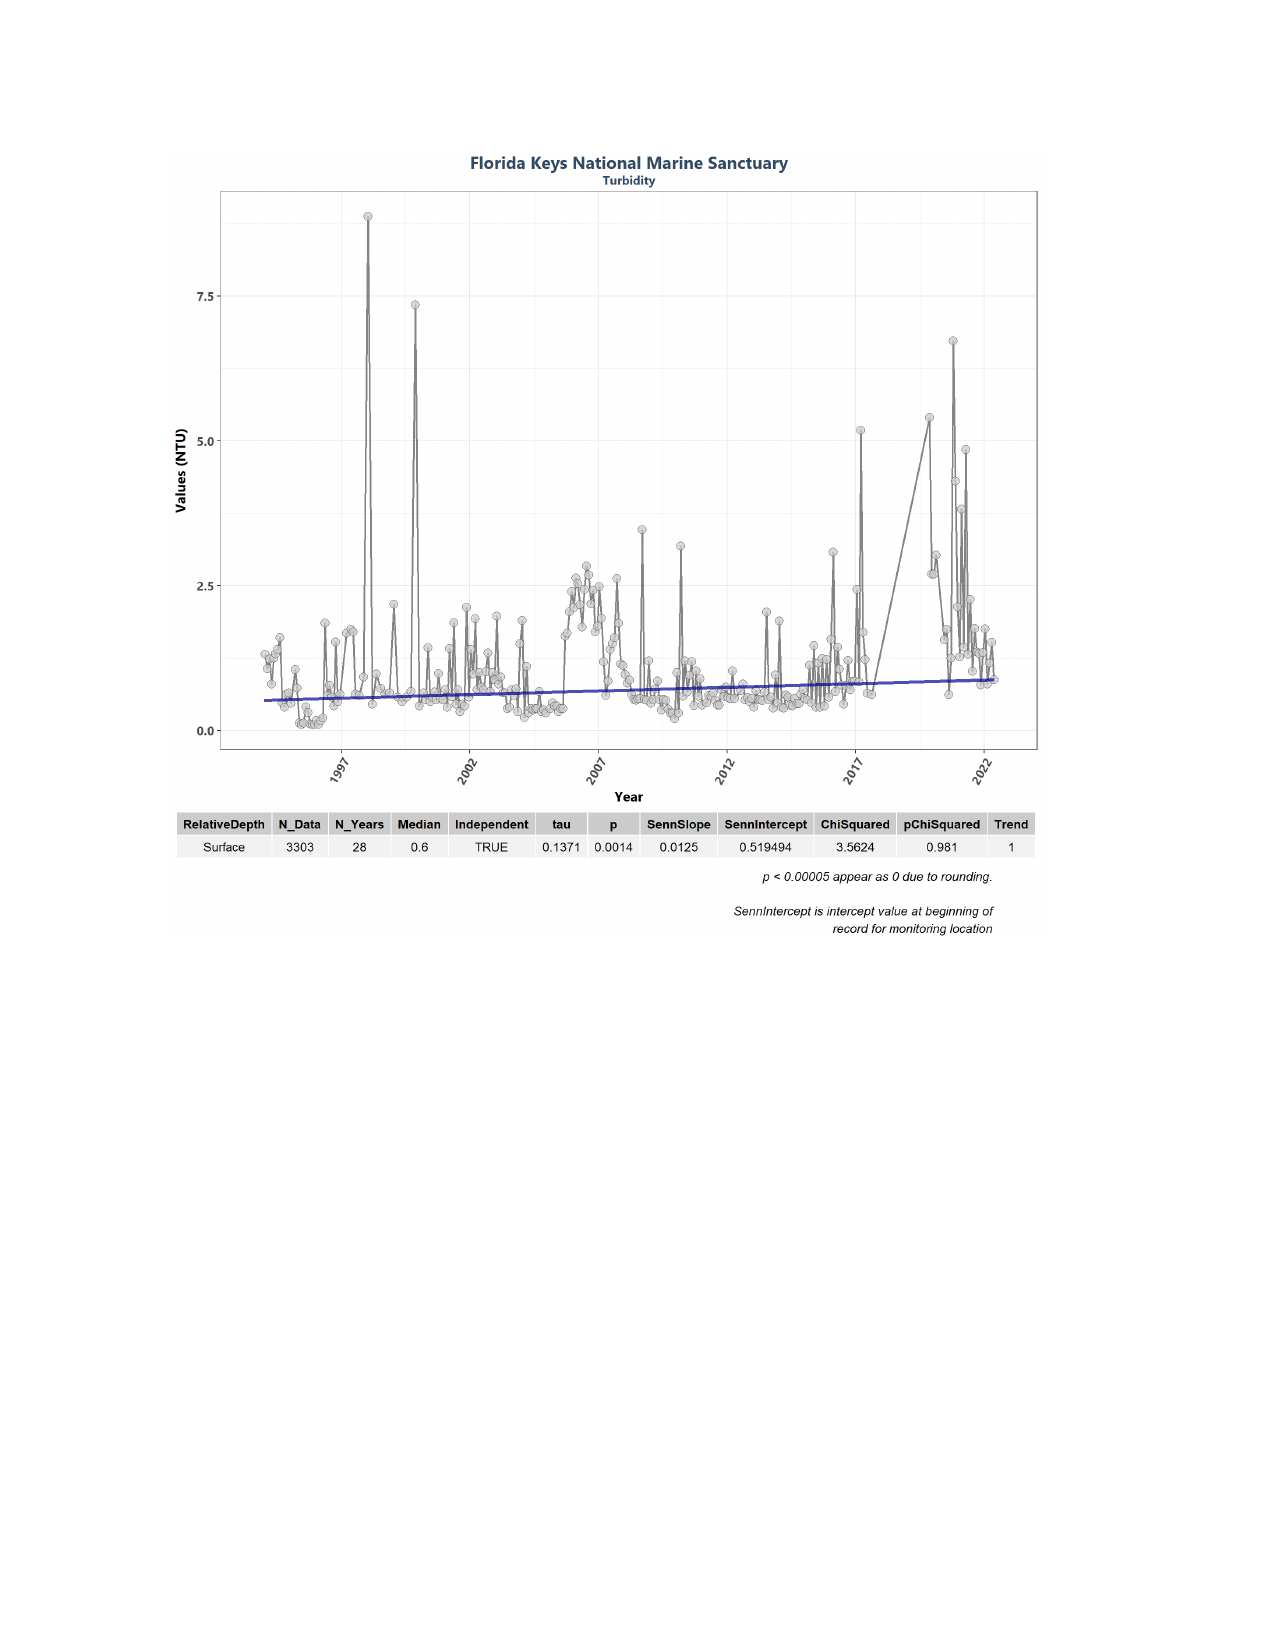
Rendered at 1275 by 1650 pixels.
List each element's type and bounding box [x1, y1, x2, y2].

picture [168, 150, 1044, 938]
